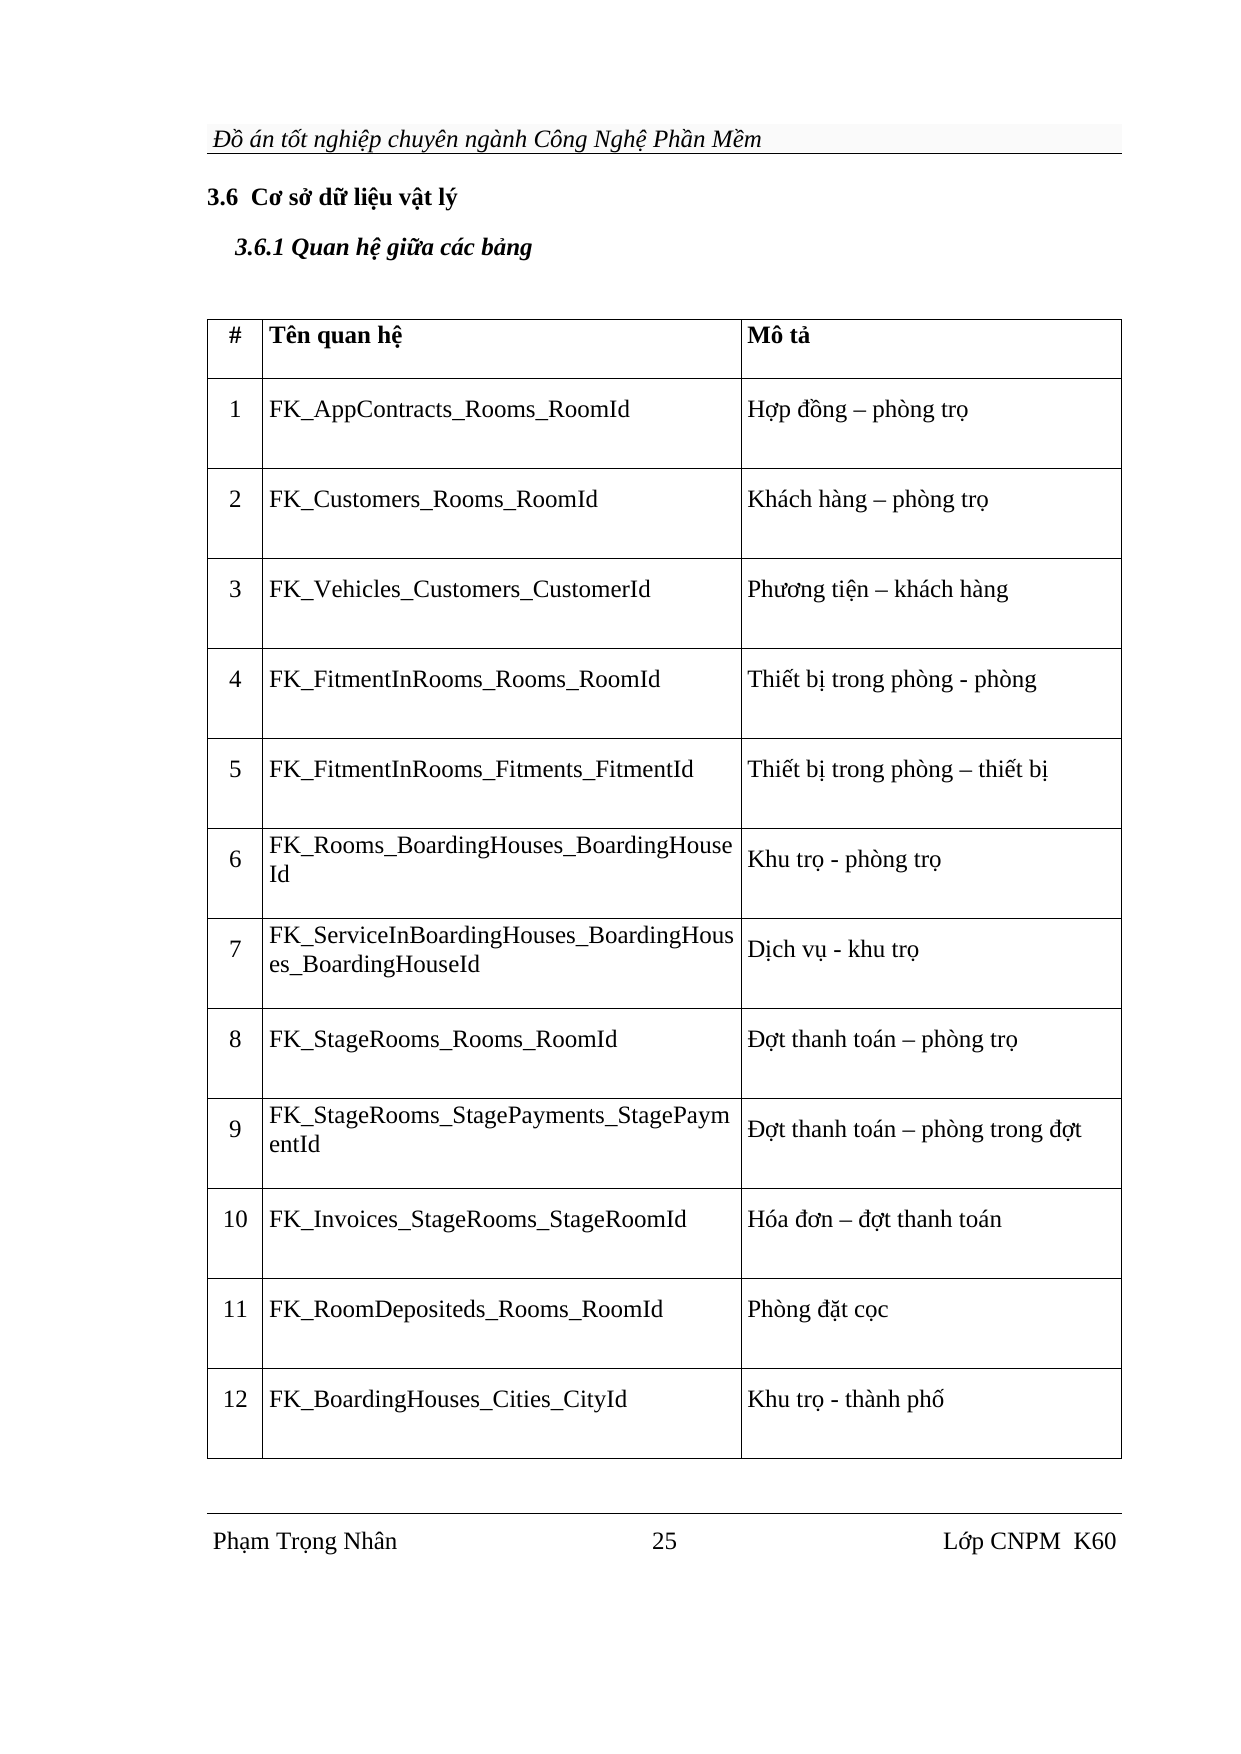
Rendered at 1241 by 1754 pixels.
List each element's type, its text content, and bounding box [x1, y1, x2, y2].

table_cell FK_BoardingHouses_Cities_CityId [263, 1369, 741, 1458]
table_cell 12 [208, 1369, 262, 1458]
table_cell 7 [208, 919, 262, 1008]
table_cell Khu trọ - thành phố [742, 1369, 1121, 1458]
table_cell 11 [208, 1279, 262, 1368]
table_header Tên quan hệ [263, 320, 741, 378]
table_cell Dịch vụ - khu trọ [742, 919, 1121, 1008]
table_cell FK_Customers_Rooms_RoomId [263, 469, 741, 558]
table_cell FK_Invoices_StageRooms_StageRoomId [263, 1189, 741, 1278]
subtitle Cơ sở dữ liệu vật lý [207, 182, 1122, 211]
table_cell FK_Vehicles_Customers_CustomerId [263, 559, 741, 648]
table_cell Thiết bị trong phòng - phòng [742, 649, 1121, 738]
table_cell FK_Rooms_BoardingHouses_BoardingHouseId [263, 829, 741, 918]
table_cell Hợp đồng – phòng trọ [742, 379, 1121, 468]
subtitle Quan hệ giữa các bảng [235, 232, 1122, 261]
table_cell Đợt thanh toán – phòng trong đợt [742, 1099, 1121, 1188]
table_cell 3 [208, 559, 262, 648]
table_cell FK_AppContracts_Rooms_RoomId [263, 379, 741, 468]
table_cell 8 [208, 1009, 262, 1098]
table_cell 5 [208, 739, 262, 828]
table_cell 10 [208, 1189, 262, 1278]
table_cell Phòng đặt cọc [742, 1279, 1121, 1368]
table_header Mô tả [742, 320, 1121, 378]
table_cell 1 [208, 379, 262, 468]
table_cell 9 [208, 1099, 262, 1188]
table_cell Khu trọ - phòng trọ [742, 829, 1121, 918]
table_cell Thiết bị trong phòng – thiết bị [742, 739, 1121, 828]
table_cell FK_StageRooms_Rooms_RoomId [263, 1009, 741, 1098]
table_cell Khách hàng – phòng trọ [742, 469, 1121, 558]
table_cell Hóa đơn – đợt thanh toán [742, 1189, 1121, 1278]
table_cell 4 [208, 649, 262, 738]
table_cell 6 [208, 829, 262, 918]
table_cell 2 [208, 469, 262, 558]
table_cell FK_ServiceInBoardingHouses_BoardingHouses_BoardingHouseId [263, 919, 741, 1008]
table_cell Đợt thanh toán – phòng trọ [742, 1009, 1121, 1098]
table_cell FK_RoomDepositeds_Rooms_RoomId [263, 1279, 741, 1368]
table_header # [208, 320, 262, 378]
table_cell FK_FitmentInRooms_Fitments_FitmentId [263, 739, 741, 828]
table_cell FK_StageRooms_StagePayments_StagePaymentId [263, 1099, 741, 1188]
table_cell Phương tiện – khách hàng [742, 559, 1121, 648]
table_cell FK_FitmentInRooms_Rooms_RoomId [263, 649, 741, 738]
